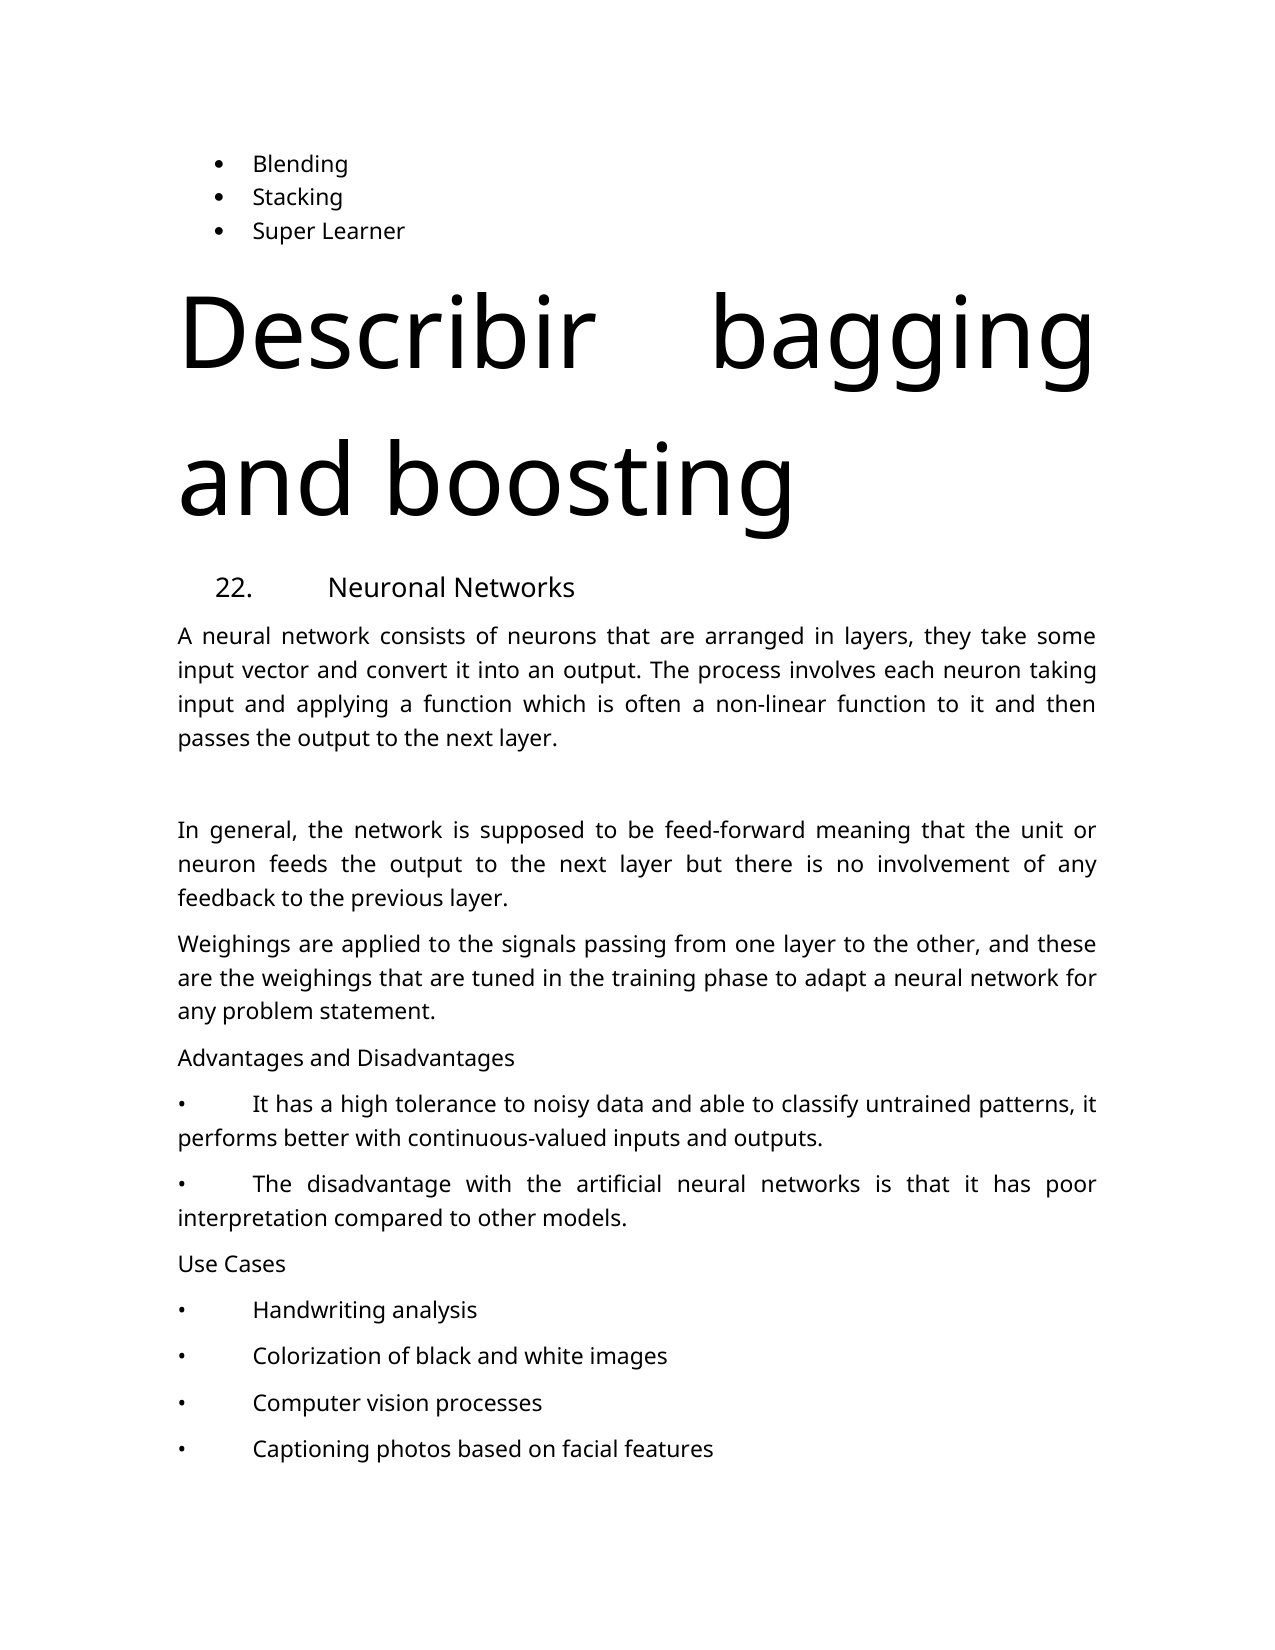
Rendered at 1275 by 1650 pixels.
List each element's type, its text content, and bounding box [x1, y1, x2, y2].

text • Colorization of black and white images [177, 1340, 1098, 1372]
text Weighings are applied to the signals passing from one layer to the other, and these are the weighings that are tuned in the training phase to adapt a neural network for any problem statement. [177, 928, 1098, 1027]
list Super Learner [215, 215, 1098, 246]
text Use Cases [177, 1248, 1098, 1279]
text • The disadvantage with the artificial neural networks is that it has poor interpretation compared to other models. [177, 1168, 1098, 1233]
text A neural network consists of neurons that are arranged in layers, they take some input vector and convert it into an output. The process involves each neuron taking input and applying a function which is often a non-linear function to it and then passes the output to the next layer. [177, 620, 1098, 753]
text Advantages and Disadvantages [177, 1042, 1098, 1073]
list Stacking [215, 181, 1098, 213]
text In general, the network is supposed to be feed-forward meaning that the unit or neuron feeds the output to the next layer but there is no involvement of any feedback to the previous layer. [177, 814, 1098, 913]
subtitle Neuronal Networks [215, 568, 1098, 605]
list Blending [215, 148, 1098, 179]
text • Captioning photos based on facial features [177, 1433, 1098, 1464]
text • Computer vision processes [177, 1387, 1098, 1418]
text • Handwriting analysis [177, 1294, 1098, 1325]
text • It has a high tolerance to noisy data and able to classify untrained patterns, it performs better with continuous-valued inputs and outputs. [177, 1088, 1098, 1153]
text Describir bagging and boosting [177, 261, 1098, 545]
